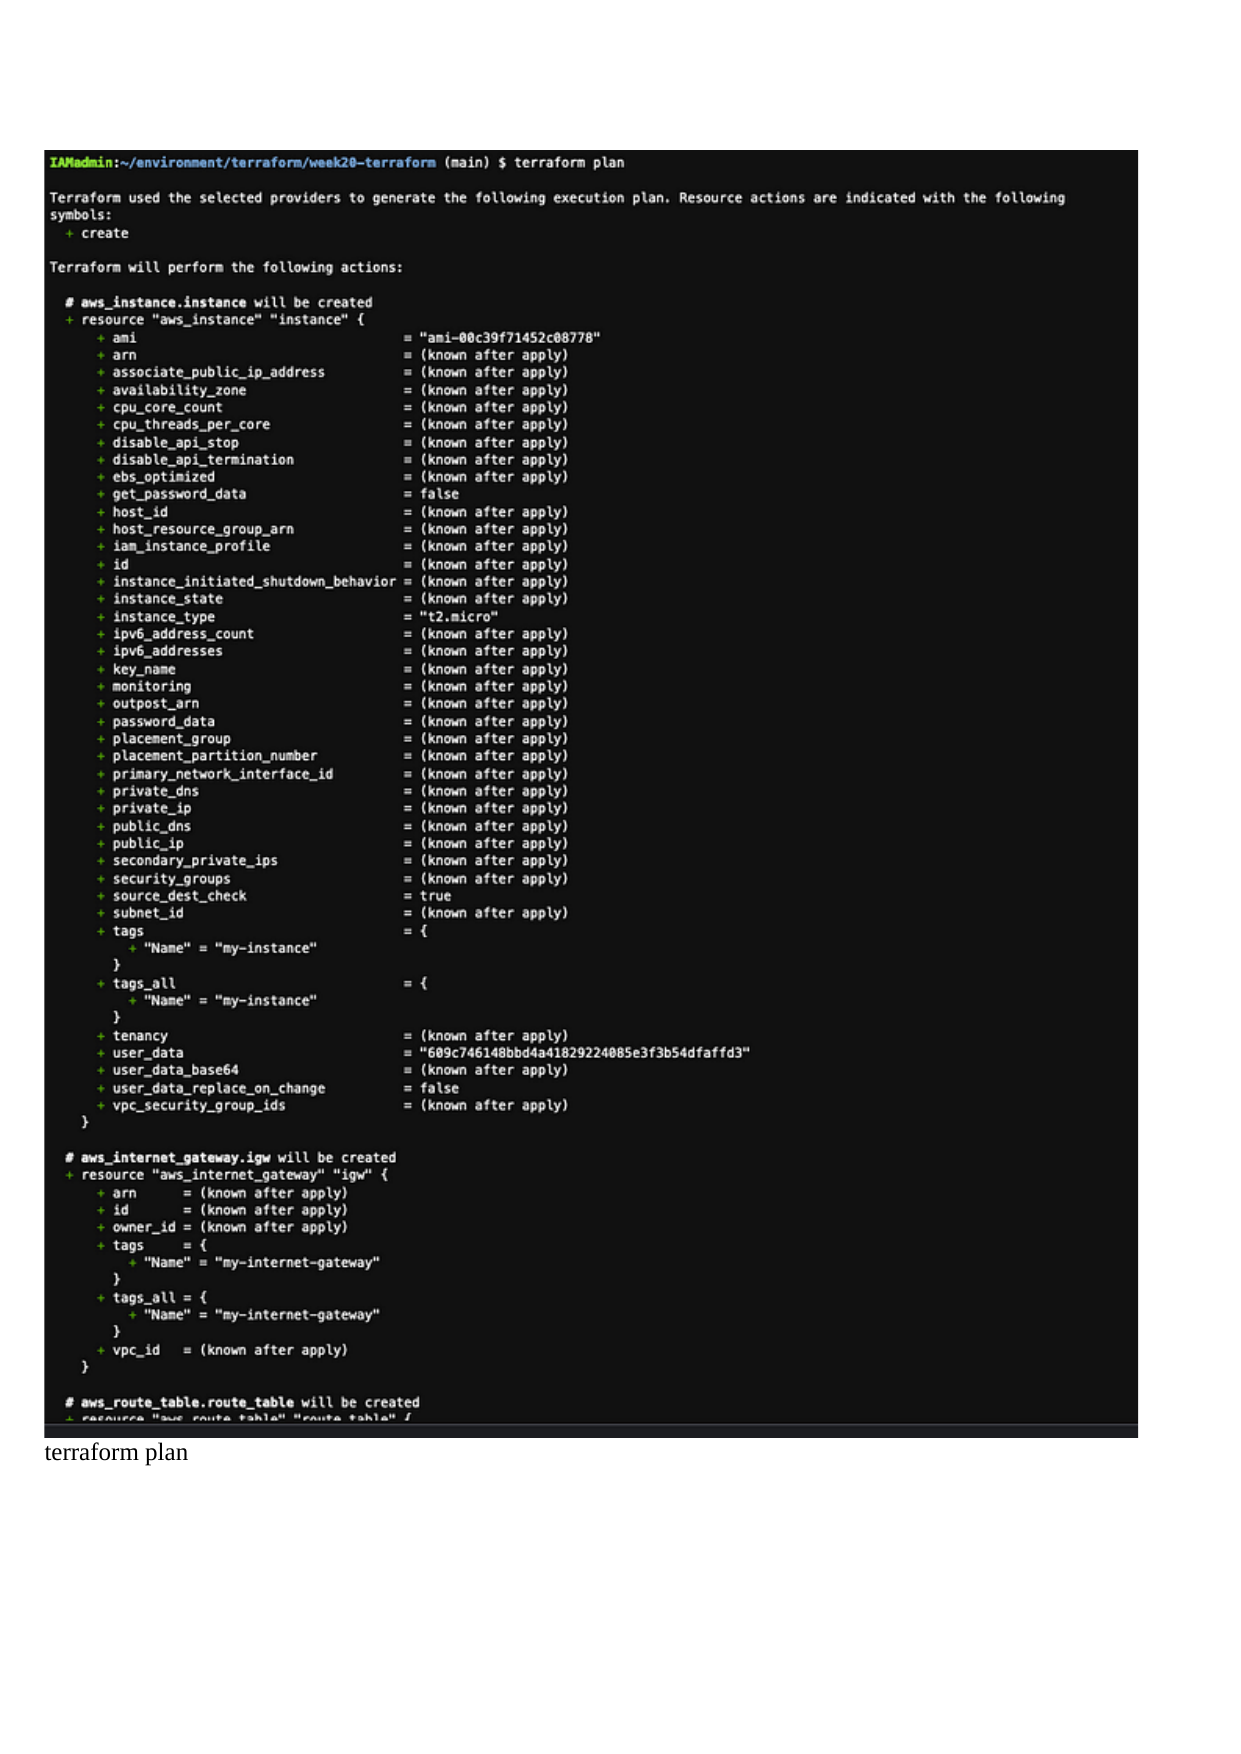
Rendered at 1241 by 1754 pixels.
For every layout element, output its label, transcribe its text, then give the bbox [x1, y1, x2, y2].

text terraform plan [44, 1437, 1196, 1466]
picture [44, 150, 1139, 1438]
